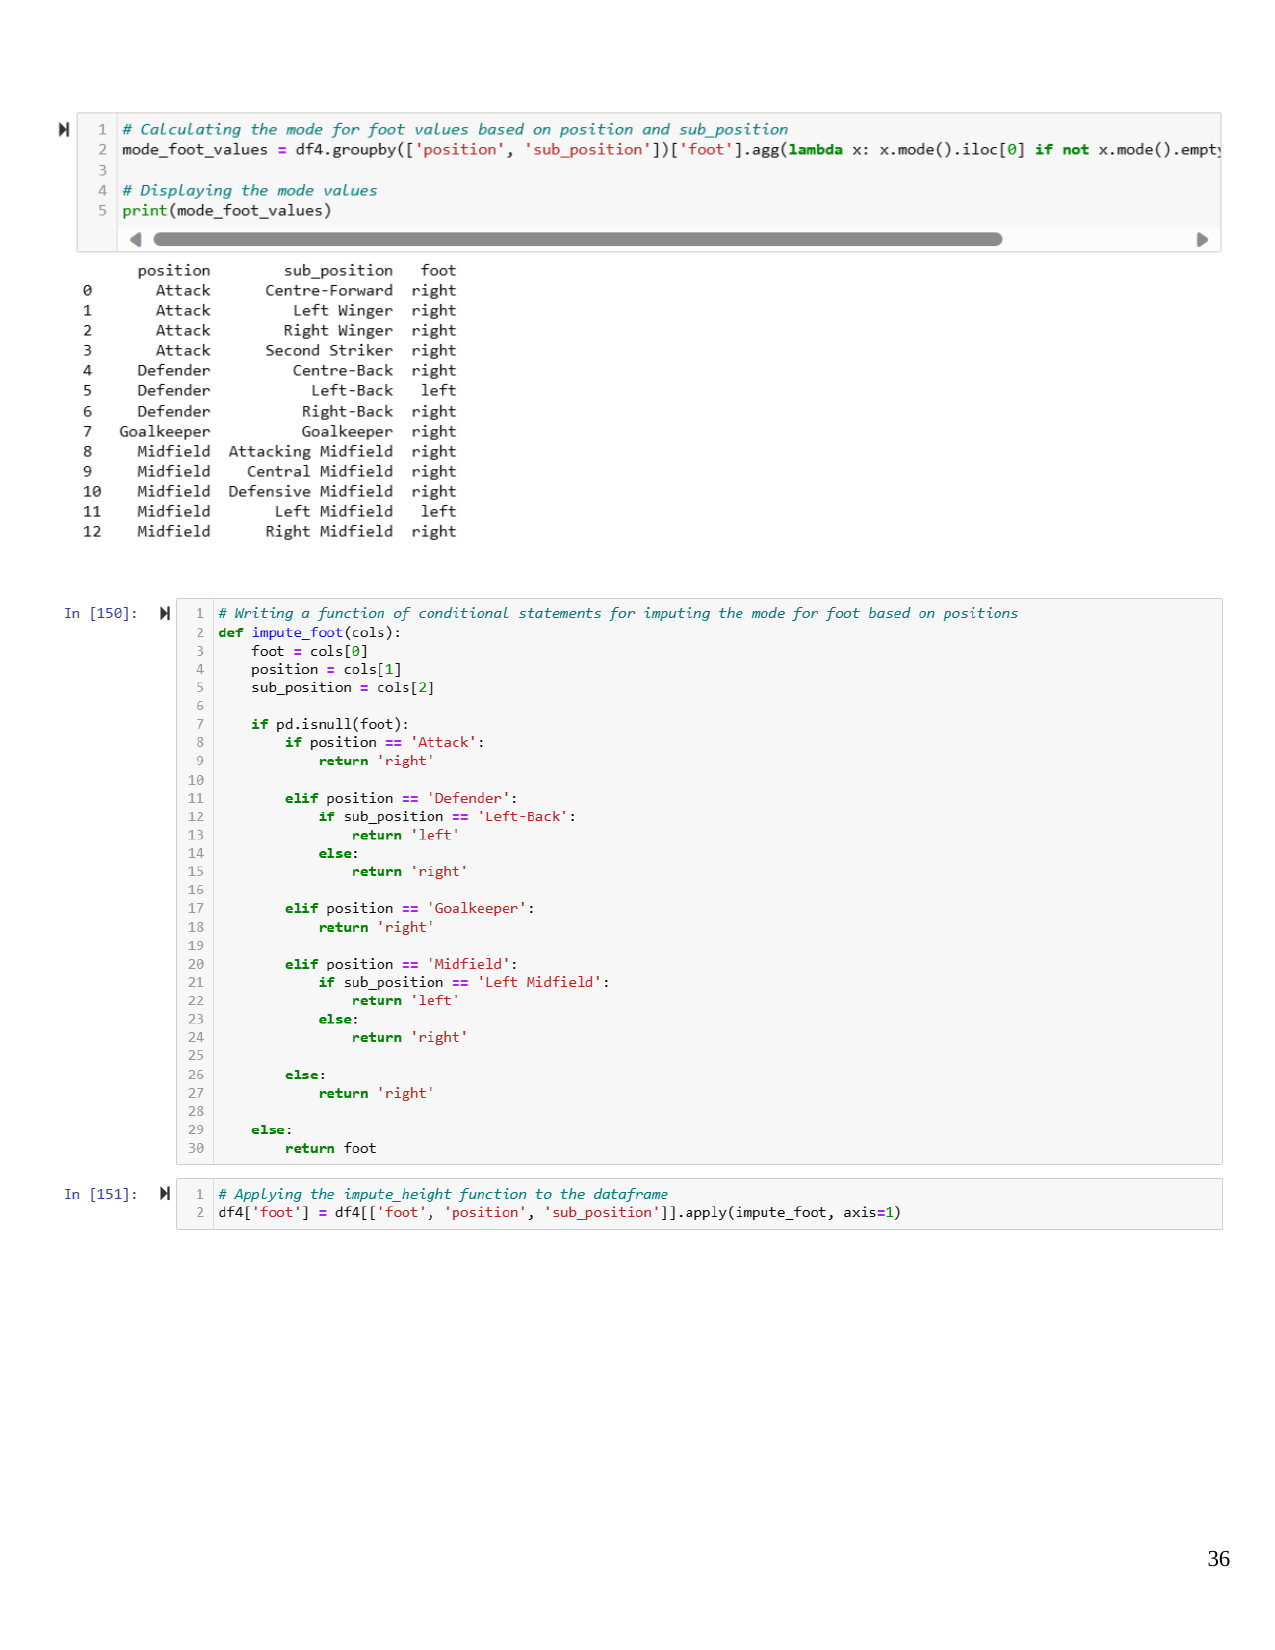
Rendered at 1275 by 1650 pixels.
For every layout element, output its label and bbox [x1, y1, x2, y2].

picture [45, 105, 1230, 545]
picture [45, 578, 1230, 1233]
